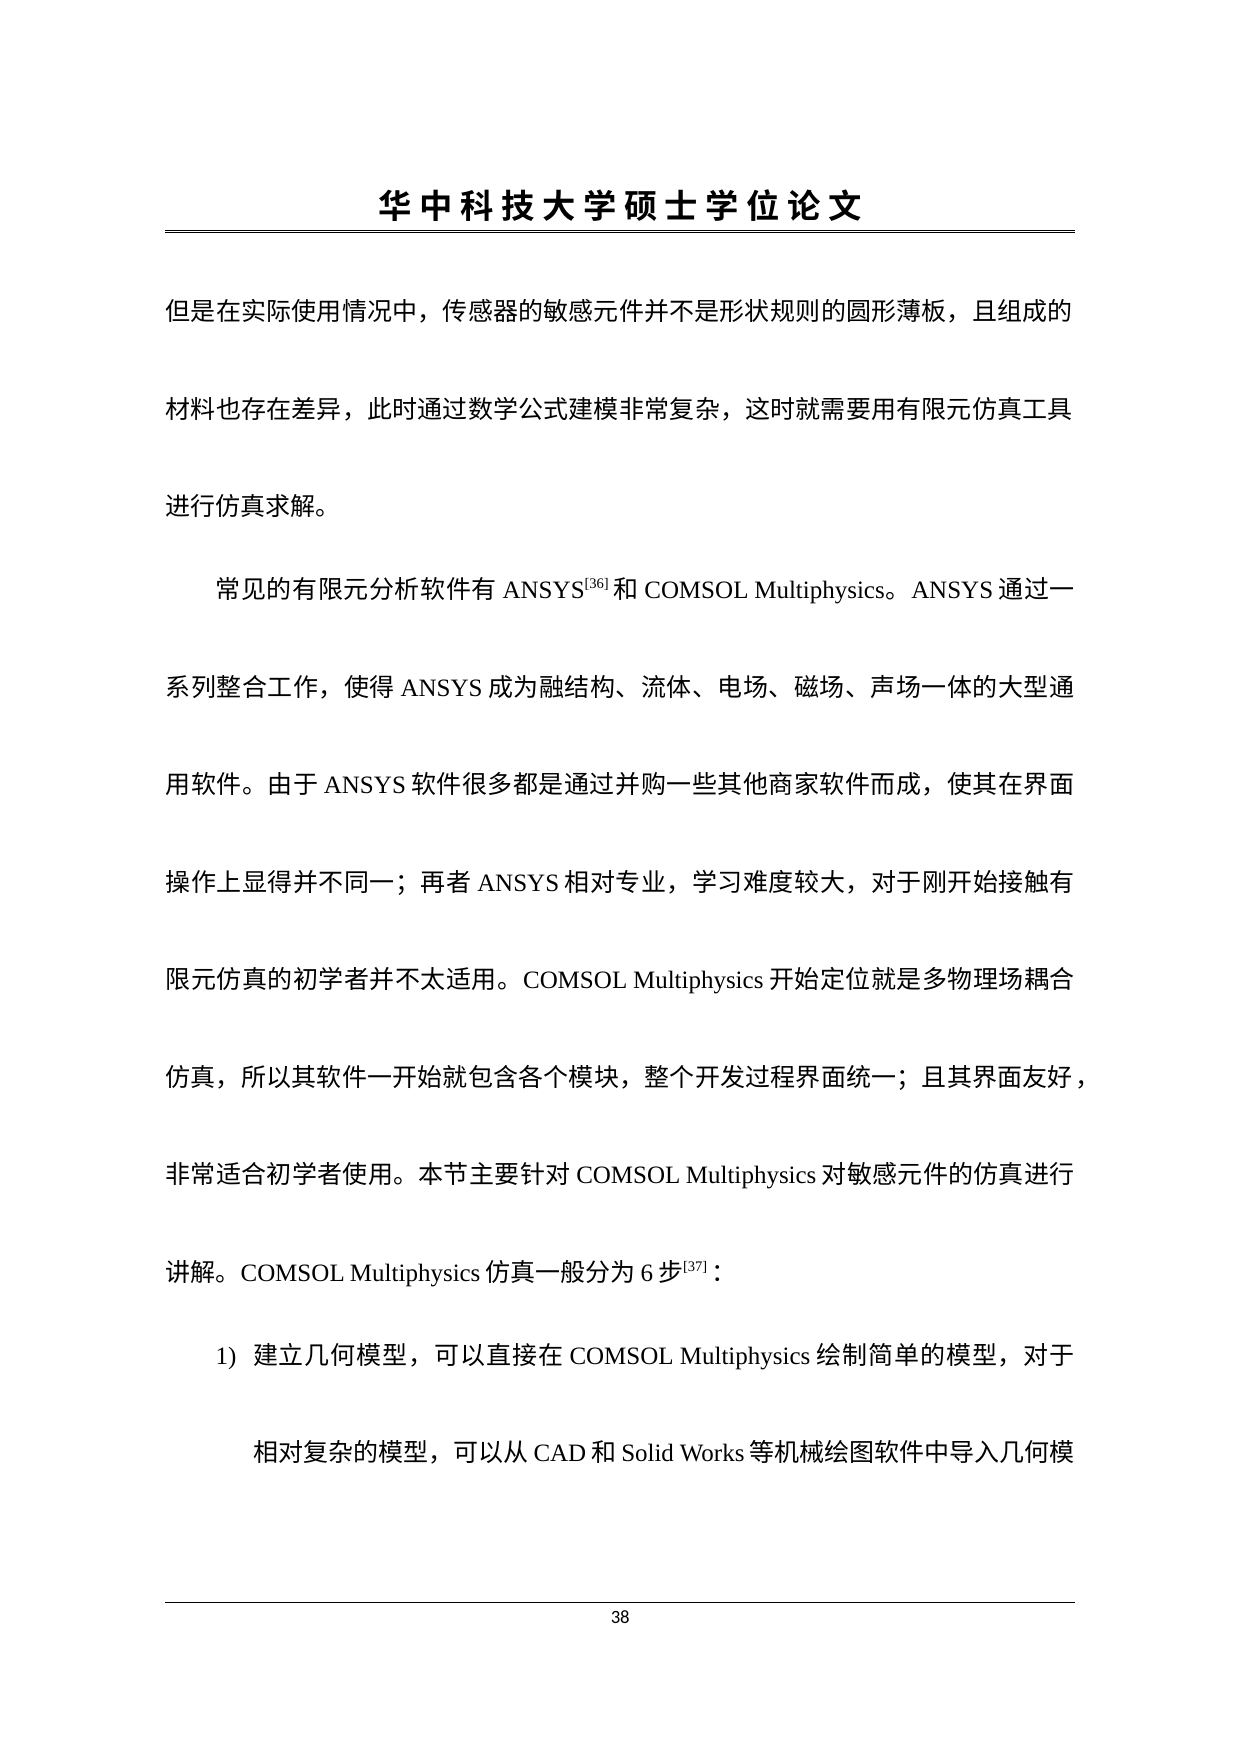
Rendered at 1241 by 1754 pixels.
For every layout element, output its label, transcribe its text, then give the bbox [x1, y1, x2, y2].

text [165, 277, 1075, 537]
text 常见的有限元分析软件有ANSYS[36] 和COMSOL Multiphysics。ANSYS通过一系列整合工作，使得ANSYS成为融结构、流体、电场、磁场、声场一体的大型通用软件。由于ANSYS软件很多都是通过并购一些其他商家软件而成，使其在界面操作上显得并不同一；再者ANSYS相对专业，学习难度较大，对于刚开始接触有限元仿真的初学者并不太适用。COMSOL Multiphysics开始定位就是多物理场耦合仿真，所以其软件一开始就包含各个模块，整个开发过程界面统一；且其界面友好，非常适合初学者使用。本节主要针对COMSOL Multiphysics对敏感元件的仿真进行讲解。COMSOL Multiphysics仿真一般分为6步[37] ： [165, 555, 1075, 1303]
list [215, 1321, 1075, 1483]
